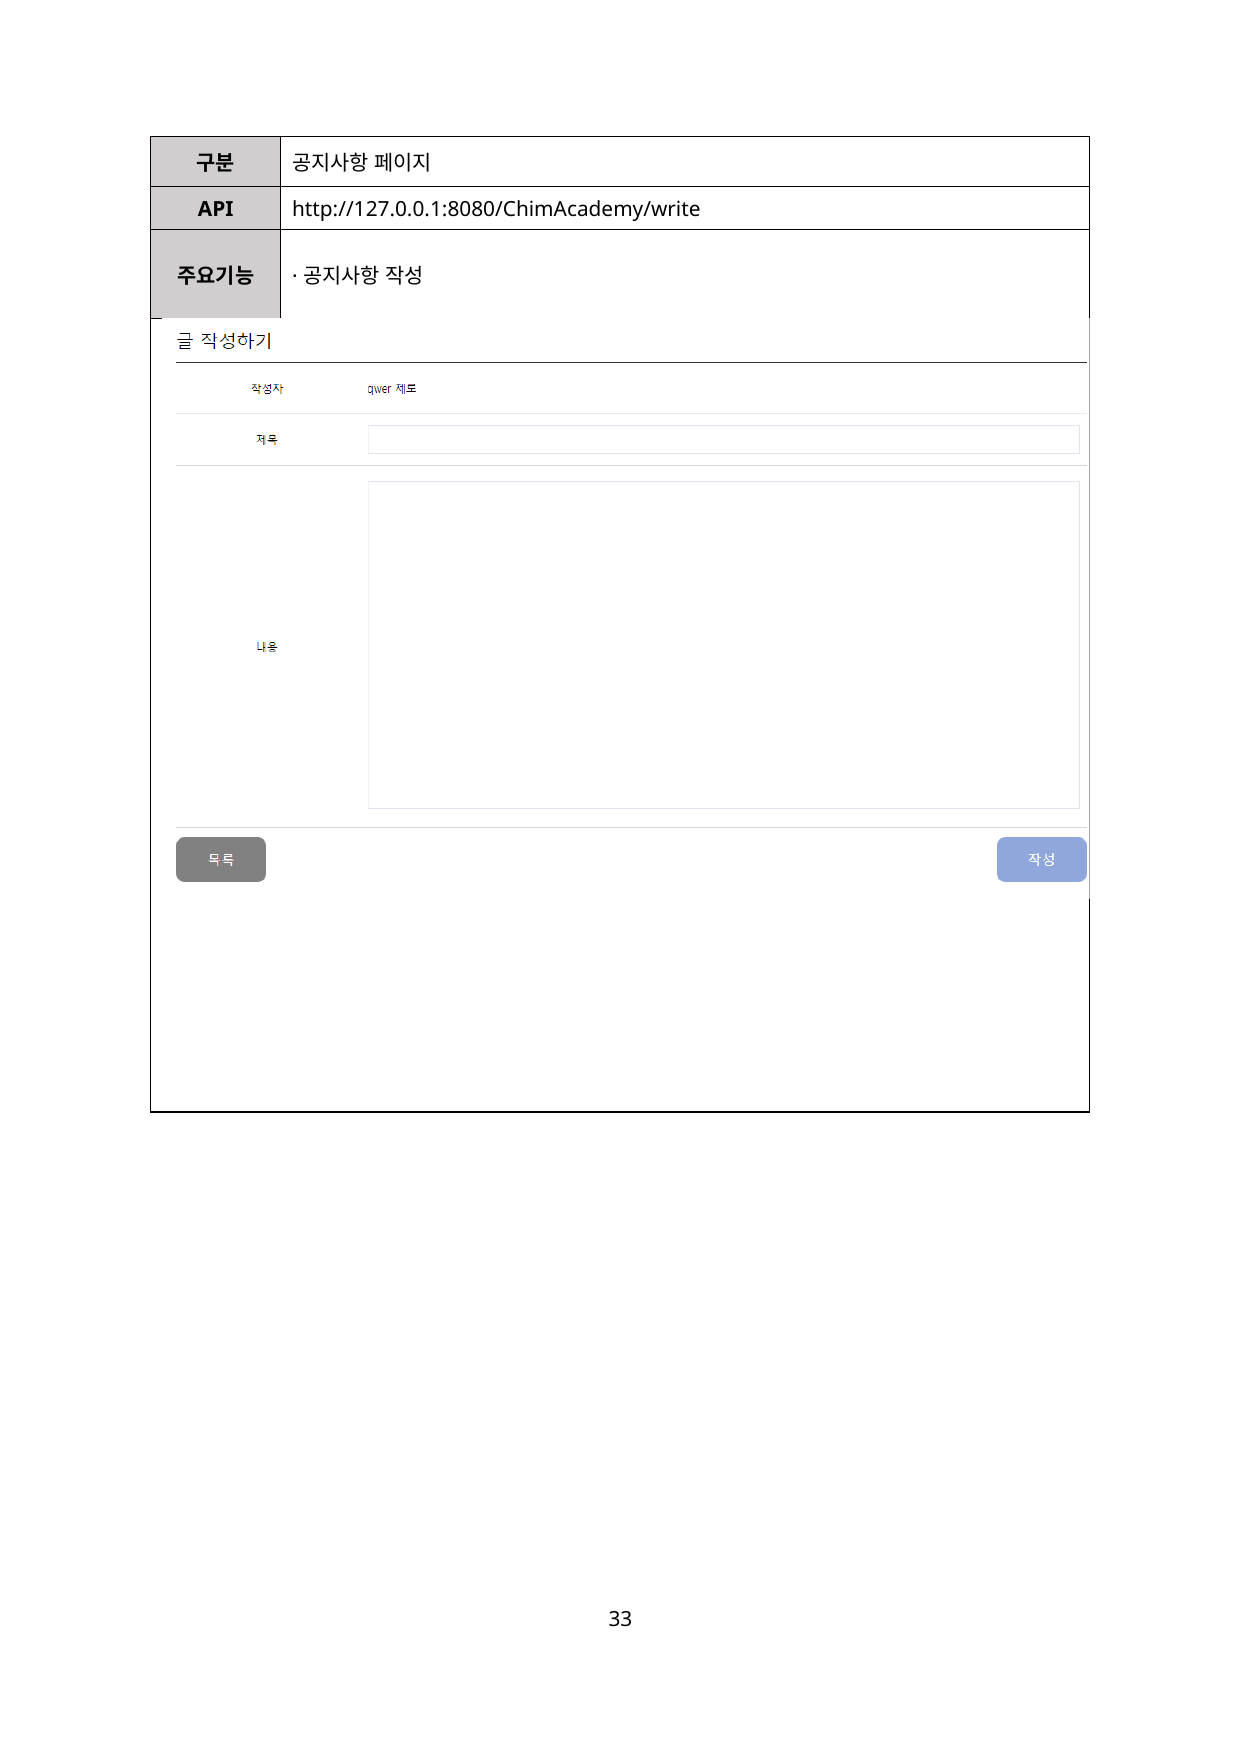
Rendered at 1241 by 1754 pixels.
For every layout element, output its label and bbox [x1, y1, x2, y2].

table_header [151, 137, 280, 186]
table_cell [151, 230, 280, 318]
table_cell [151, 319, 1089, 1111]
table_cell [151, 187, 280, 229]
picture [161, 318, 1090, 899]
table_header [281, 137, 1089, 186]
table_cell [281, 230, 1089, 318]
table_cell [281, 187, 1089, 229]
